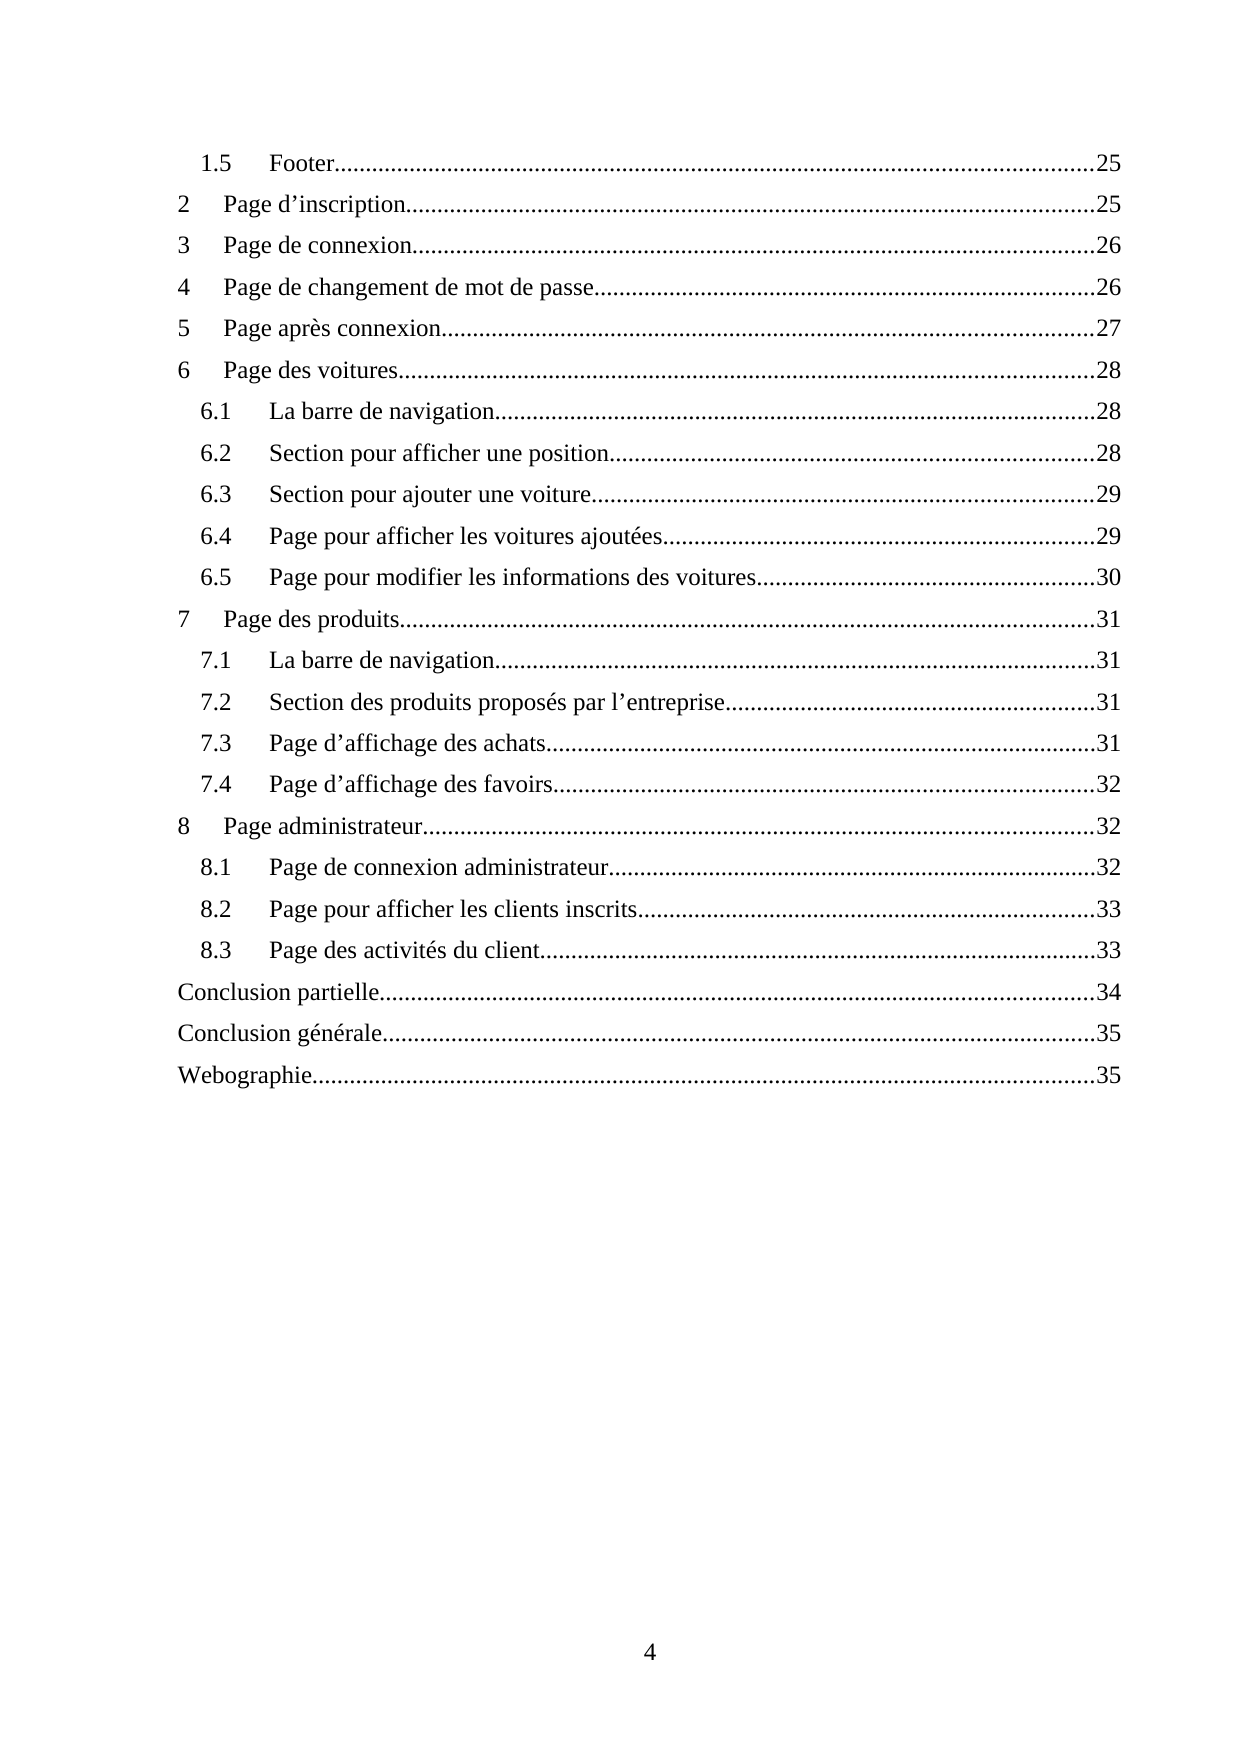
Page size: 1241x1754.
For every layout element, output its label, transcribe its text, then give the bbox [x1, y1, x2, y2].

text 7 Page des produits 31 [177, 604, 1122, 632]
text 3 Page de connexion 26 [177, 231, 1122, 259]
text 4 Page de changement de mot de passe 26 [177, 272, 1122, 301]
text 7.3 Page d’affichage des achats 31 [200, 728, 1122, 757]
text Webographie 35 [177, 1060, 1122, 1088]
text 7.2 Section des produits proposés par l’entreprise 31 [200, 687, 1122, 715]
text 6.3 Section pour ajouter une voiture 29 [200, 479, 1122, 508]
text 6.5 Page pour modifier les informations des voitures 30 [200, 562, 1122, 591]
text 6.4 Page pour afficher les voitures ajoutées 29 [200, 521, 1122, 549]
text 8.1 Page de connexion administrateur 32 [200, 852, 1122, 881]
text Conclusion générale 35 [177, 1018, 1122, 1047]
text 1.5 Footer 25 [200, 148, 1122, 176]
text 2 Page d’inscription 25 [177, 189, 1122, 218]
text 6.1 La barre de navigation 28 [200, 396, 1122, 425]
text 8.2 Page pour afficher les clients inscrits 33 [200, 894, 1122, 923]
text 8.3 Page des activités du client 33 [200, 935, 1122, 964]
text 6.2 Section pour afficher une position 28 [200, 438, 1122, 467]
text 5 Page après connexion 27 [177, 313, 1122, 342]
text 7.4 Page d’affichage des favoirs 32 [200, 769, 1122, 798]
text 8 Page administrateur 32 [177, 811, 1122, 840]
text 7.1 La barre de navigation 31 [200, 645, 1122, 674]
text Conclusion partielle 34 [177, 977, 1122, 1006]
text 6 Page des voitures 28 [177, 355, 1122, 384]
